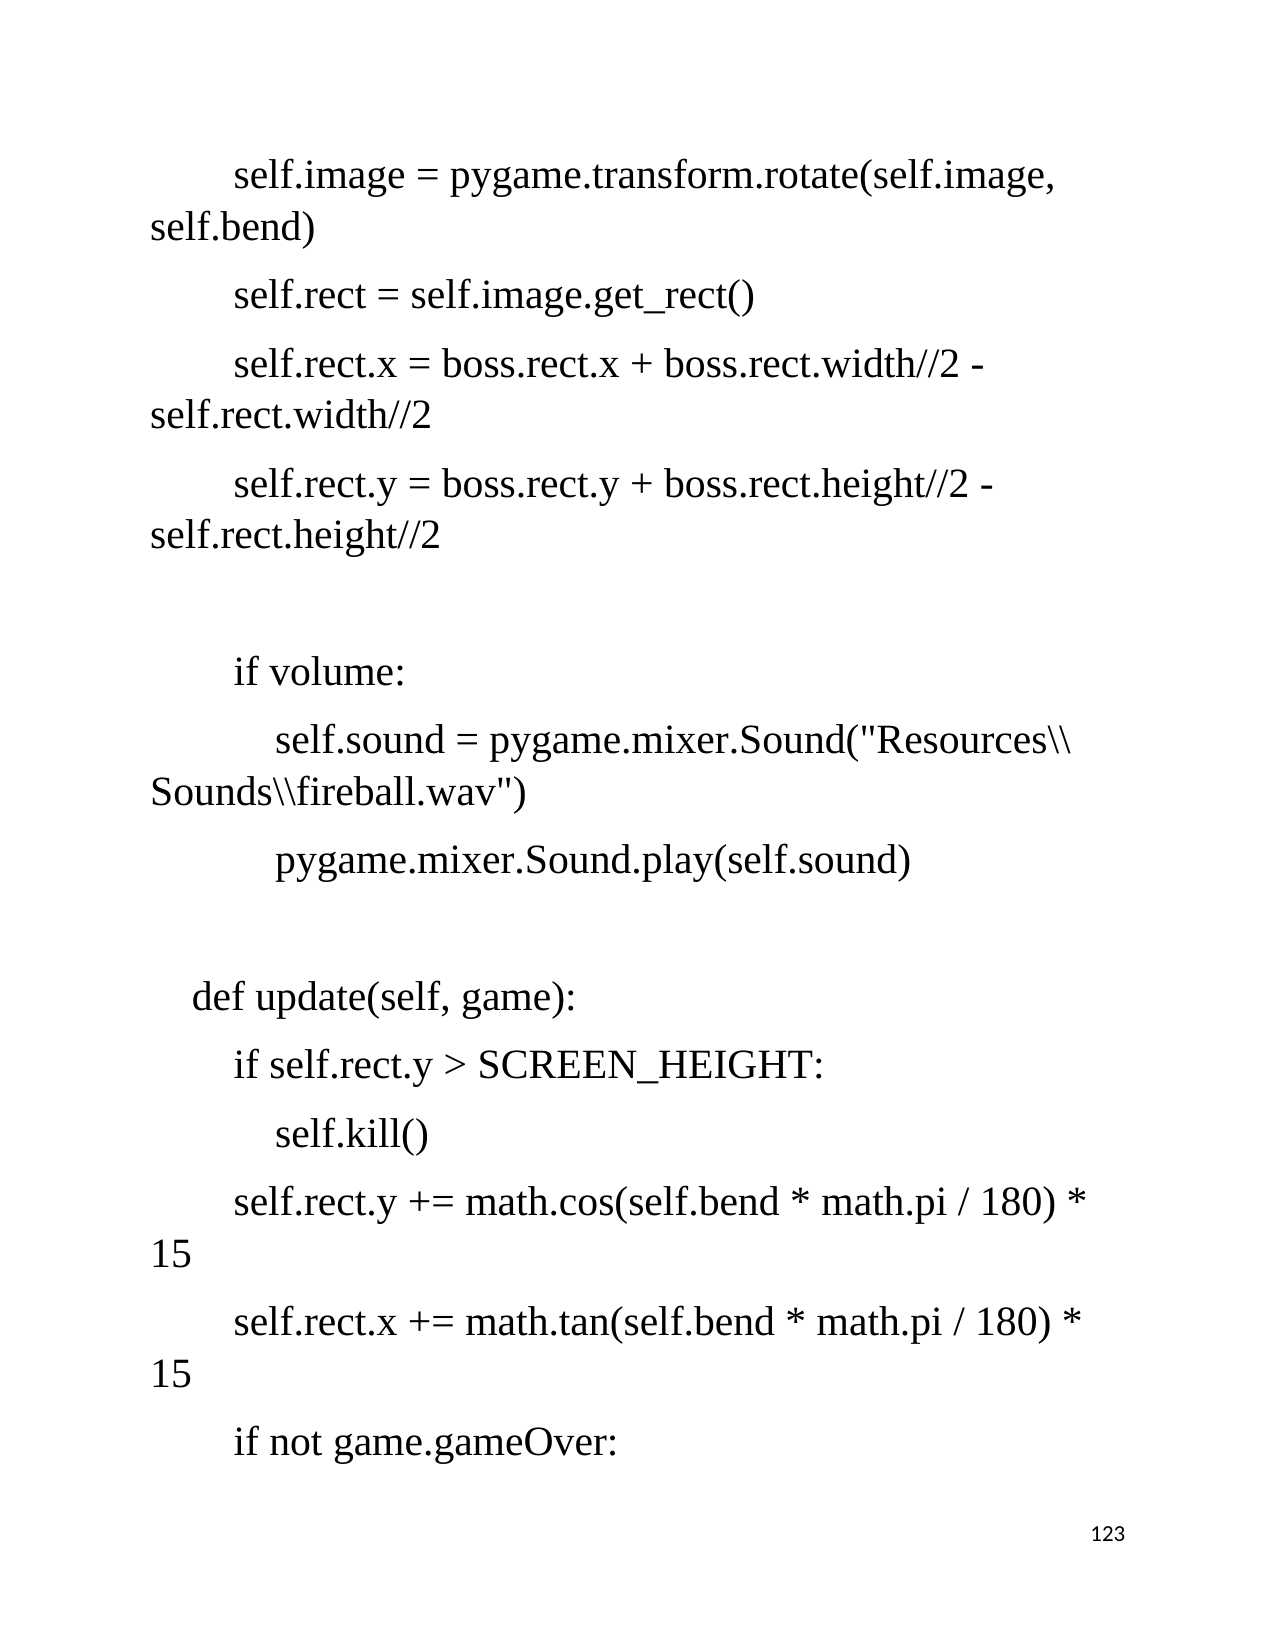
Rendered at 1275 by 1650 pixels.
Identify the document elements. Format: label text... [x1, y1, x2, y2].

text pygame.mixer.Sound.play(self.sound) [150, 835, 1125, 883]
text self.rect.x = boss.rect.x + boss.rect.width//2 - self.rect.width//2 [150, 338, 1125, 438]
text if not game.gameOver: [150, 1417, 1125, 1464]
text if volume: [150, 647, 1125, 694]
text self.sound = pygame.mixer.Sound("Resources\\Sounds\\fireball.wav") [150, 715, 1125, 814]
text self.rect = self.image.get_rect() [150, 270, 1125, 318]
text self.rect.y += math.cos(self.bend * math.pi / 180) * 15 [150, 1177, 1125, 1276]
text self.kill() [150, 1108, 1125, 1156]
text if self.rect.y > SCREEN_HEIGHT: [150, 1040, 1125, 1088]
text def update(self, game): [150, 972, 1125, 1019]
text self.rect.y = boss.rect.y + boss.rect.height//2 - self.rect.height//2 [150, 458, 1125, 558]
text self.rect.x += math.tan(self.bend * math.pi / 180) * 15 [150, 1297, 1125, 1396]
text self.image = pygame.transform.rotate(self.image, self.bend) [150, 150, 1125, 249]
